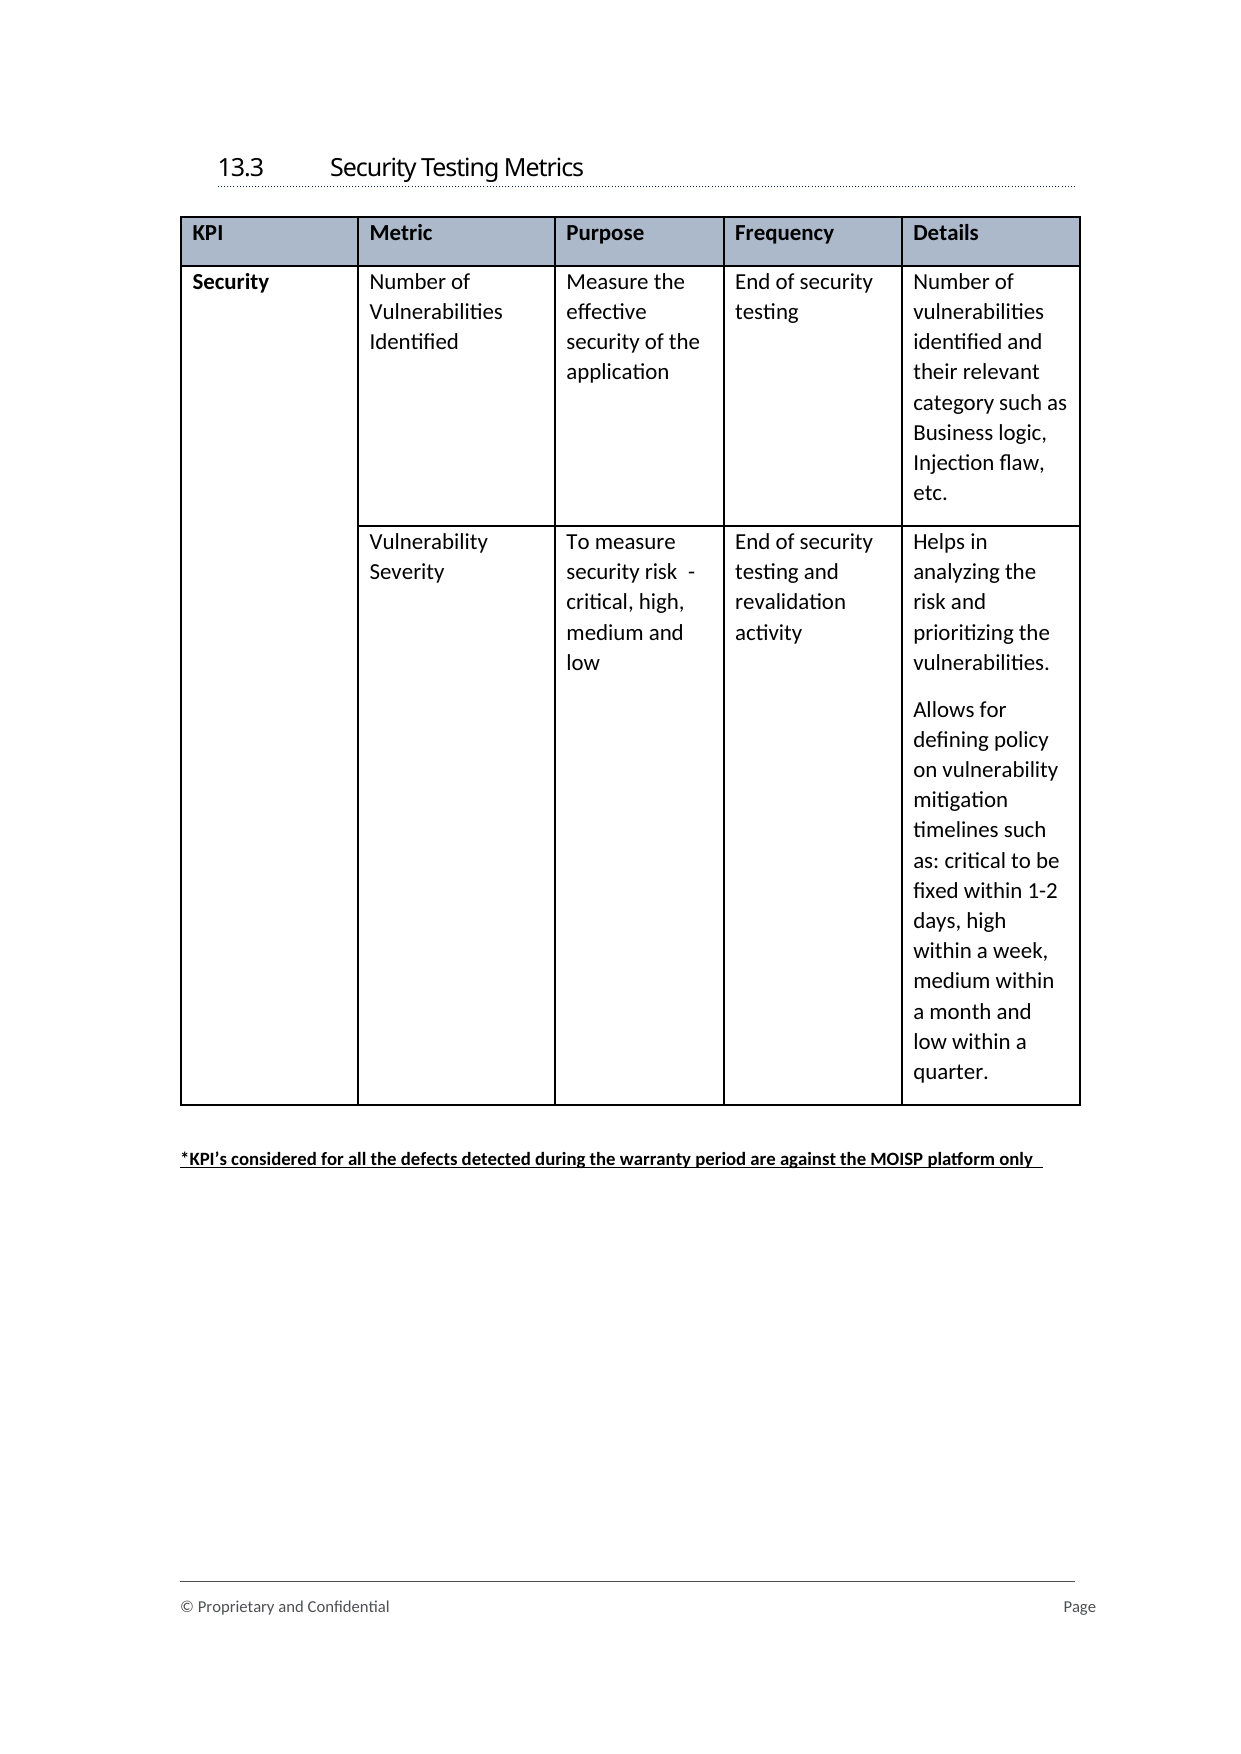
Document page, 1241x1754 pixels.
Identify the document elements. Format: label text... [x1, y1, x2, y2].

table_header Frequency [725, 218, 901, 265]
table_cell End of security testing and revalidation activity [725, 527, 901, 1104]
table_cell Helps in analyzing the risk and prioritizing the vulnerabilities. Allows for defining policy on vulnerability mitigation timelines such as: critical to be fixed within 1-2 days, high within a week, medium within a month and low within a quarter. [903, 527, 1079, 1104]
table_header Metric [359, 218, 554, 265]
table_cell Number of Vulnerabilities Identified [359, 267, 554, 525]
table_cell Security [182, 267, 357, 1104]
table_header Purpose [556, 218, 723, 265]
subtitle Security Testing Metrics [217, 150, 1075, 187]
table_header KPI [182, 218, 357, 265]
table_cell End of security testing [725, 267, 901, 525]
table_cell Vulnerability Severity [359, 527, 554, 1104]
table_cell Number of vulnerabilities identified and their relevant category such as Business logic, Injection flaw, etc. [903, 267, 1079, 525]
table_cell To measure security risk - critical, high, medium and low [556, 527, 723, 1104]
text *KPI’s considered for all the defects detected during the warranty period are against the MOISP platform only [180, 1147, 1075, 1170]
table_header Details [903, 218, 1079, 265]
table_cell Measure the effective security of the application [556, 267, 723, 525]
